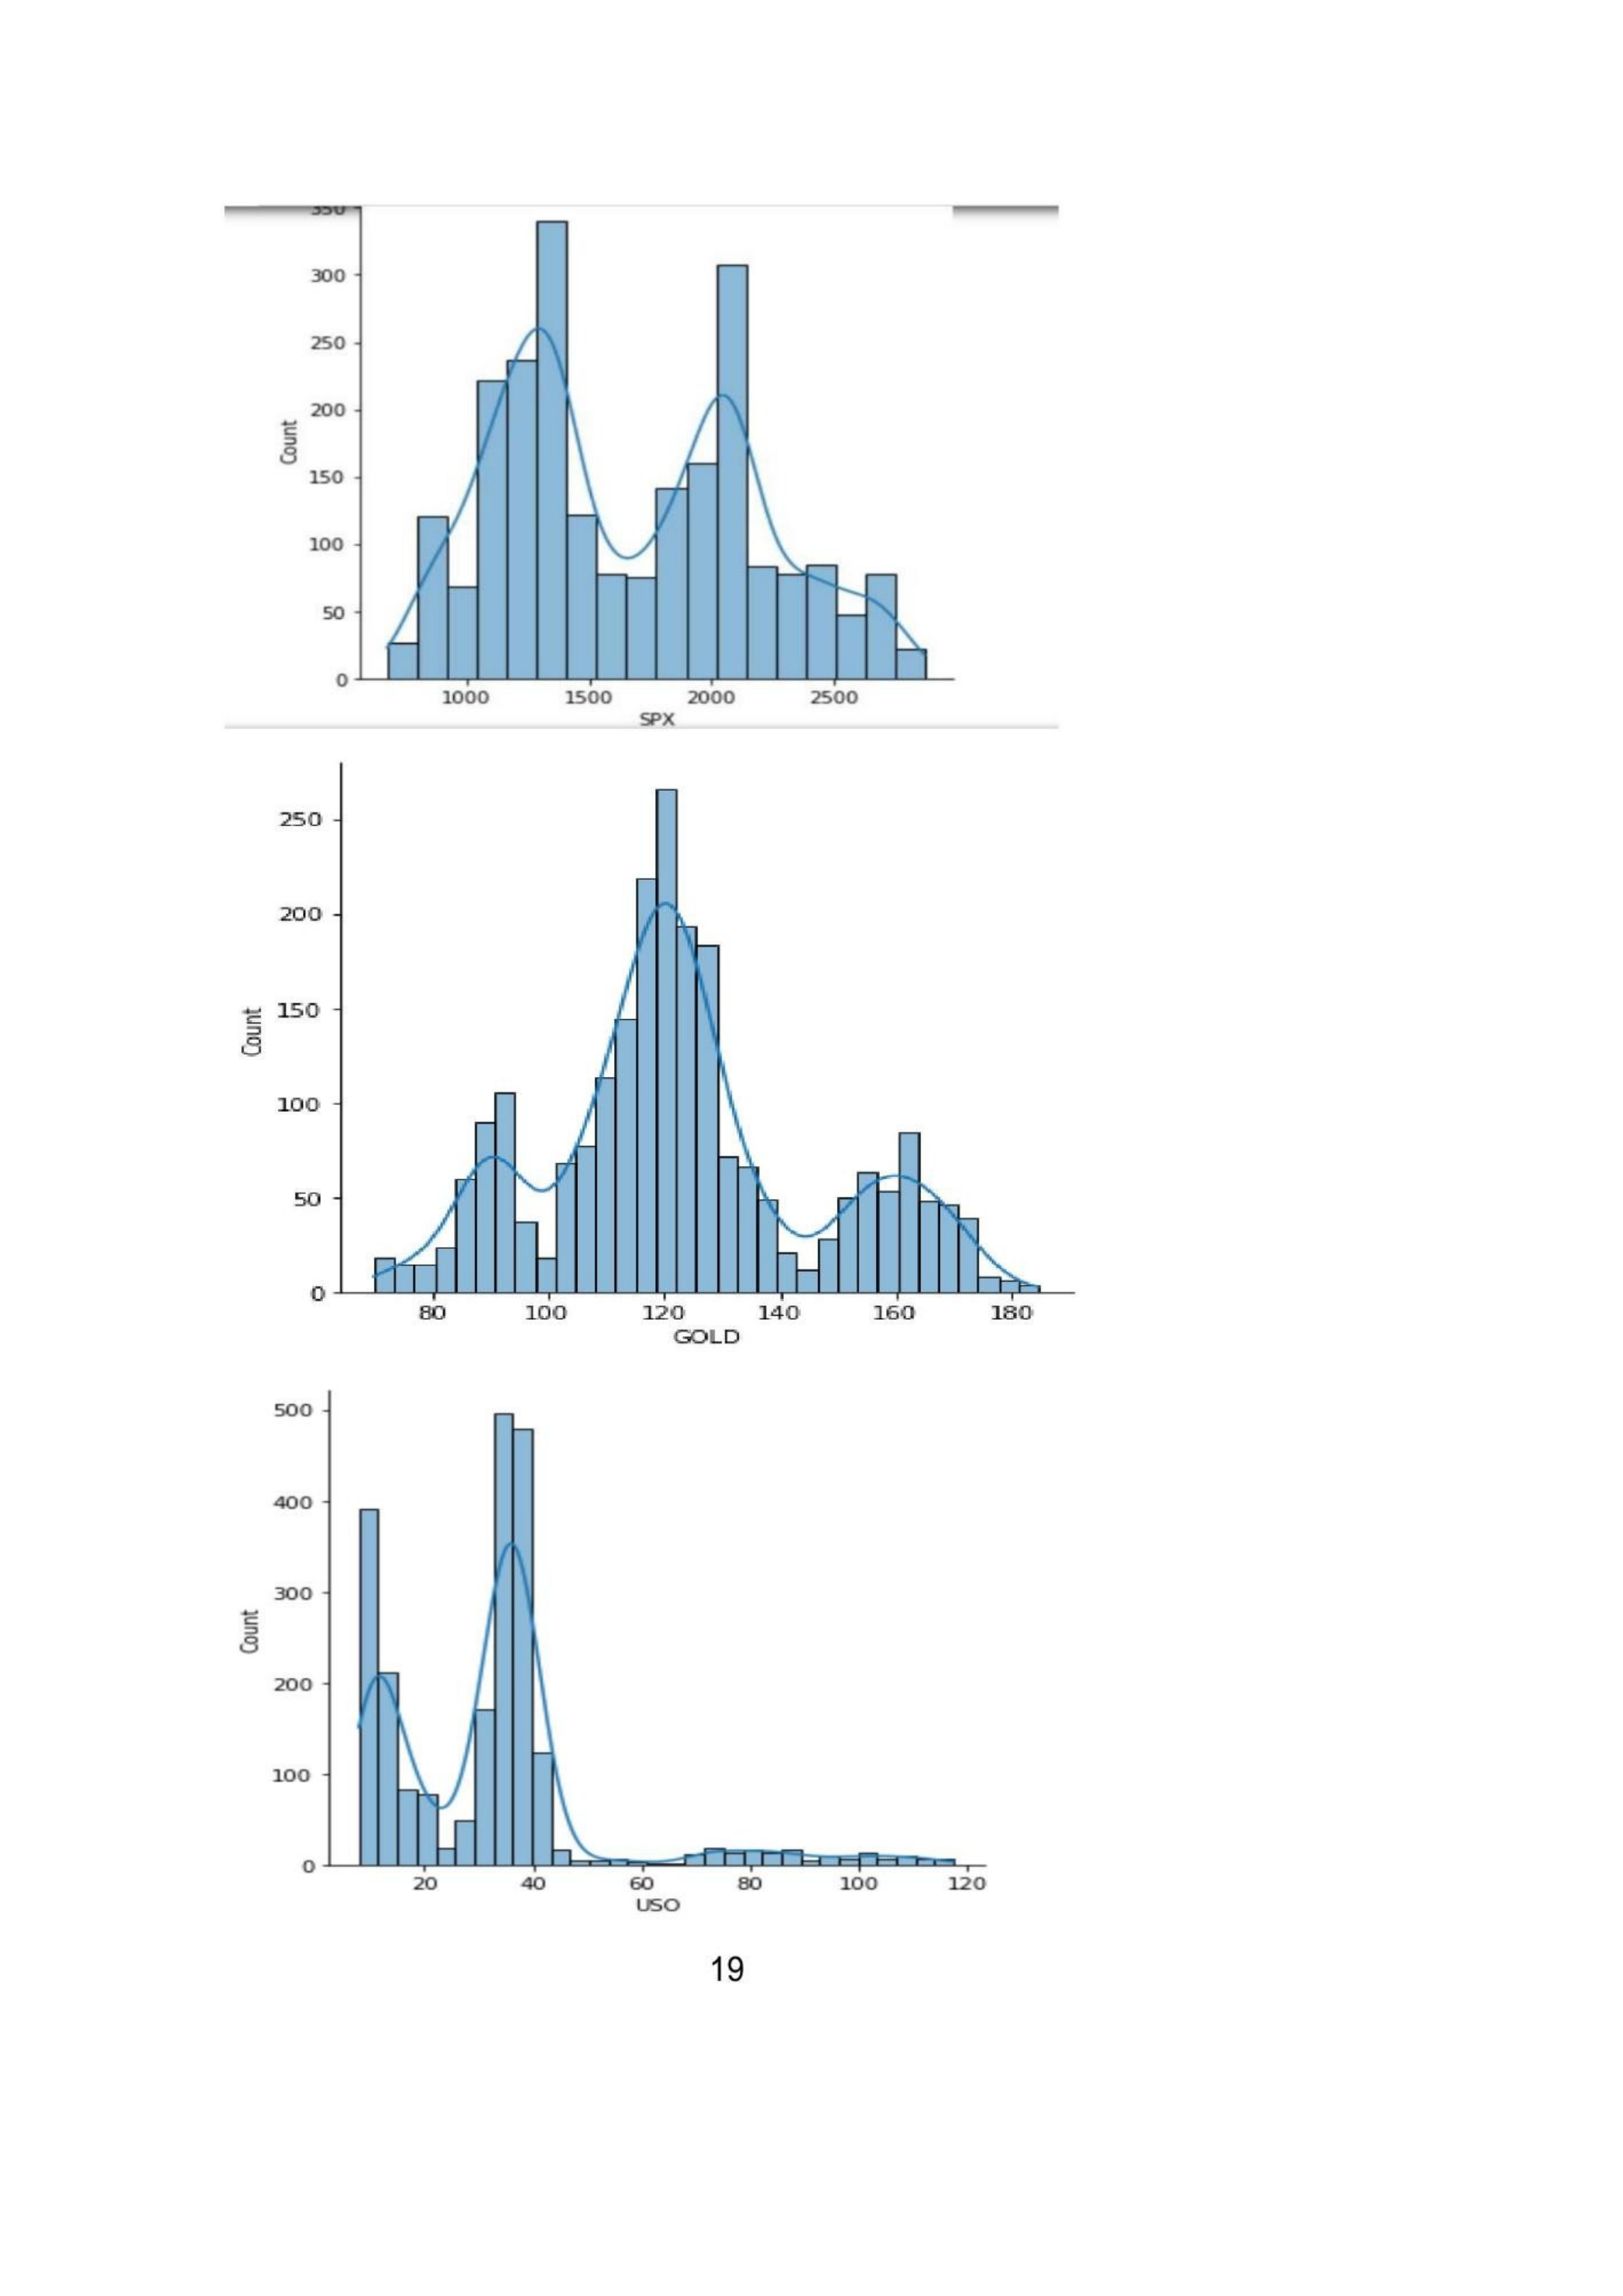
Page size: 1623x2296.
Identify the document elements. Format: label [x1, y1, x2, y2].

picture [220, 201, 1080, 1983]
